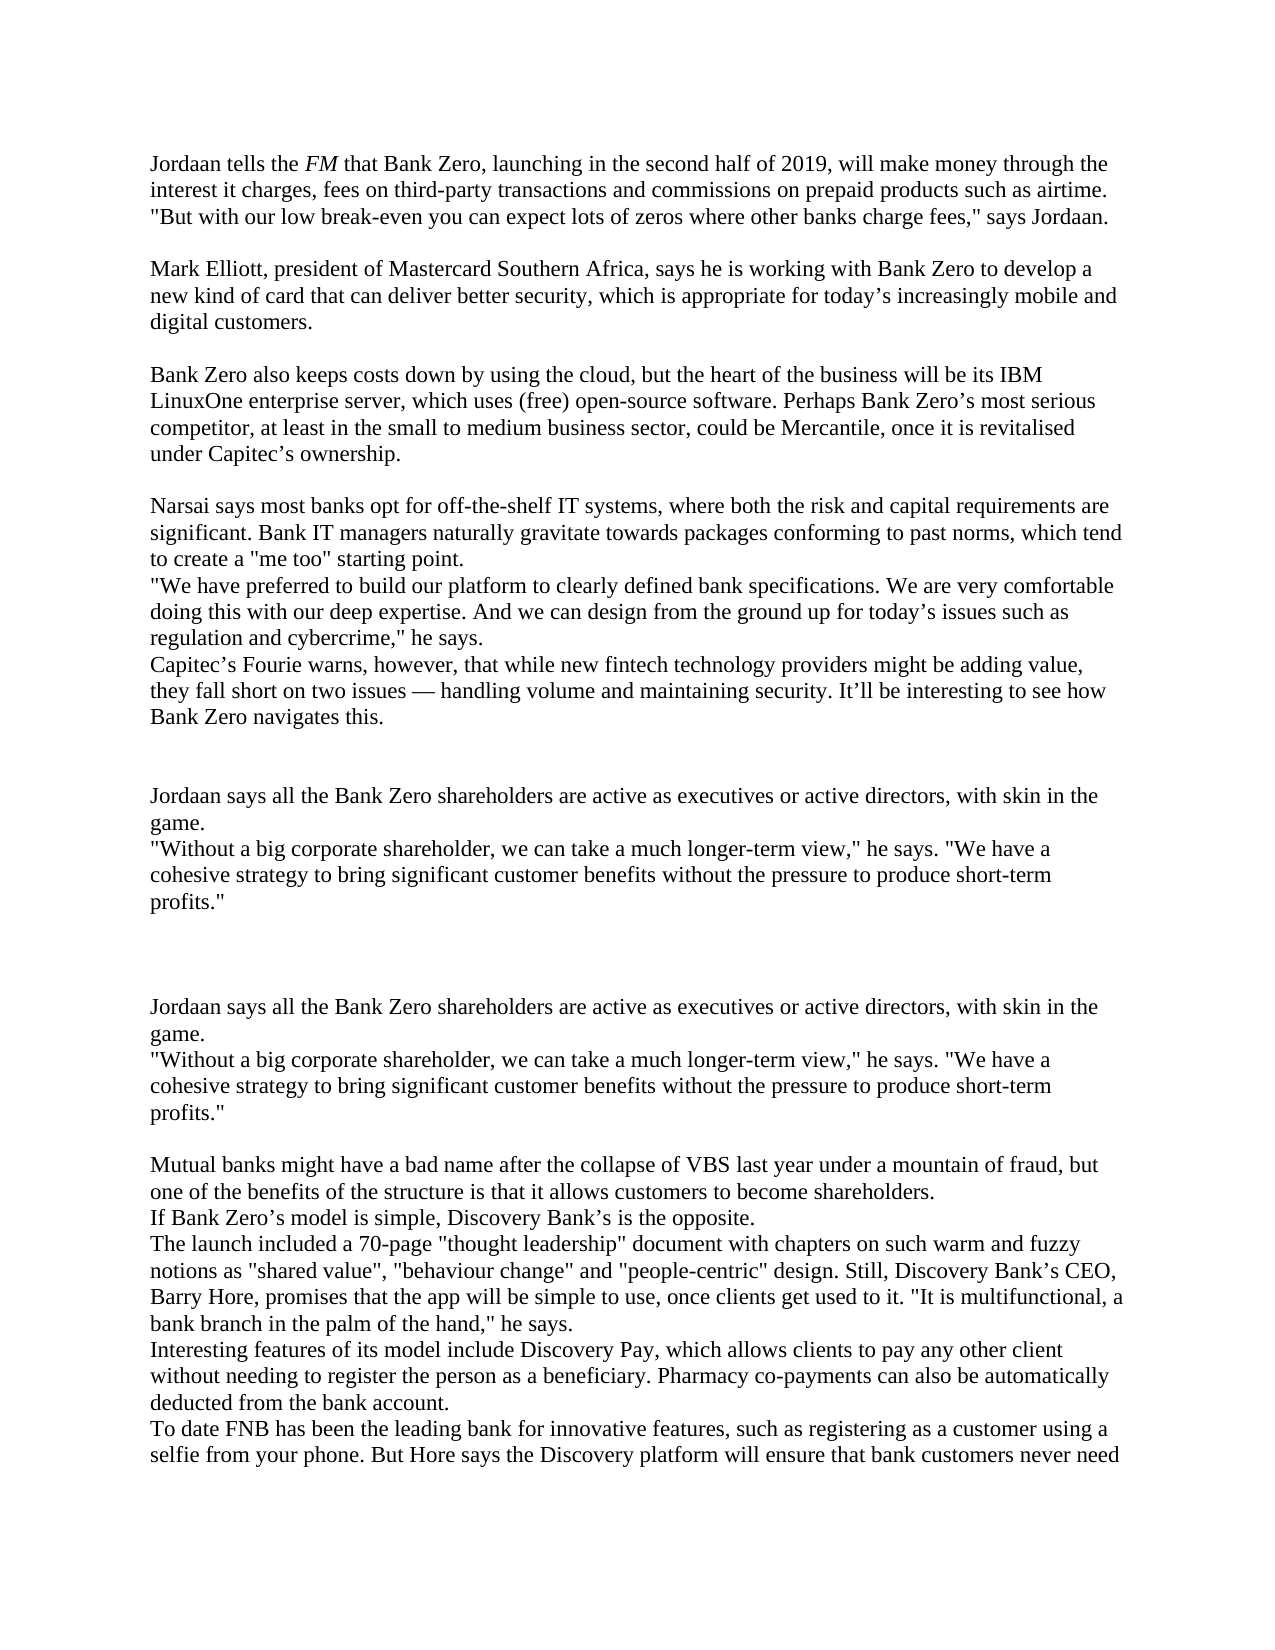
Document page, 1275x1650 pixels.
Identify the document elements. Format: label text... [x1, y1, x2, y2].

text Interesting features of its model include Discovery Pay, which allows clients to pay any other client without needing to register the person as a beneficiary. Pharmacy co-payments can also be automatically deducted from the bank account. [150, 1336, 1125, 1415]
text If Bank Zero’s model is simple, Discovery Bank’s is the opposite. [150, 1204, 1125, 1231]
text Mark Elliott, president of Mastercard Southern Africa, says he is working with Bank Zero to develop a new kind of card that can deliver better security, which is appropriate for today’s increasingly mobile and digital customers. [150, 255, 1125, 334]
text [150, 1415, 1125, 1468]
text Bank Zero also keeps costs down by using the cloud, but the heart of the business will be its IBM LinuxOne enterprise server, which uses (free) open-source software. Perhaps Bank Zero’s most serious competitor, at least in the small to medium business sector, could be Mercantile, once it is revitalised under Capitec’s ownership. [150, 361, 1125, 466]
text "Without a big corporate shareholder, we can take a much longer-term view," he says. "We have a cohesive strategy to bring significant customer benefits without the pressure to produce short-term profits." [150, 835, 1125, 914]
text The launch included a 70-page "thought leadership" document with chapters on such warm and fuzzy notions as "shared value", "behaviour change" and "people-centric" design. Still, Discovery Bank’s CEO, Barry Hore, promises that the app will be simple to use, once clients get used to it. "It is multifunctional, a bank branch in the palm of the hand," he says. [150, 1231, 1125, 1336]
text Jordaan says all the Bank Zero shareholders are active as executives or active directors, with skin in the game. [150, 782, 1125, 835]
text Narsai says most banks opt for off-the-shelf IT systems, where both the risk and capital requirements are significant. Bank IT managers naturally gravitate towards packages conforming to past norms, which tend to create a "me too" starting point. [150, 493, 1125, 572]
text "Without a big corporate shareholder, we can take a much longer-term view," he says. "We have a cohesive strategy to bring significant customer benefits without the pressure to produce short-term profits." [150, 1046, 1125, 1125]
text "We have preferred to build our platform to clearly defined bank specifications. We are very comfortable doing this with our deep expertise. And we can design from the ground up for today’s issues such as regulation and cybercrime," he says. [150, 572, 1125, 651]
text Mutual banks might have a bad name after the collapse of VBS last year under a mountain of fraud, but one of the benefits of the structure is that it allows customers to become shareholders. [150, 1151, 1125, 1204]
text Capitec’s Fourie warns, however, that while new fintech technology providers might be adding value, they fall short on two issues — handling volume and maintaining security. It’ll be interesting to see how Bank Zero navigates this. [150, 651, 1125, 730]
text Jordaan tells the FM that Bank Zero, launching in the second half of 2019, will make money through the interest it charges, fees on third-party transactions and commissions on prepaid products such as airtime. "But with our low break-even you can expect lots of zeros where other banks charge fees," says Jordaan. [150, 150, 1125, 229]
text Jordaan says all the Bank Zero shareholders are active as executives or active directors, with skin in the game. [150, 993, 1125, 1046]
